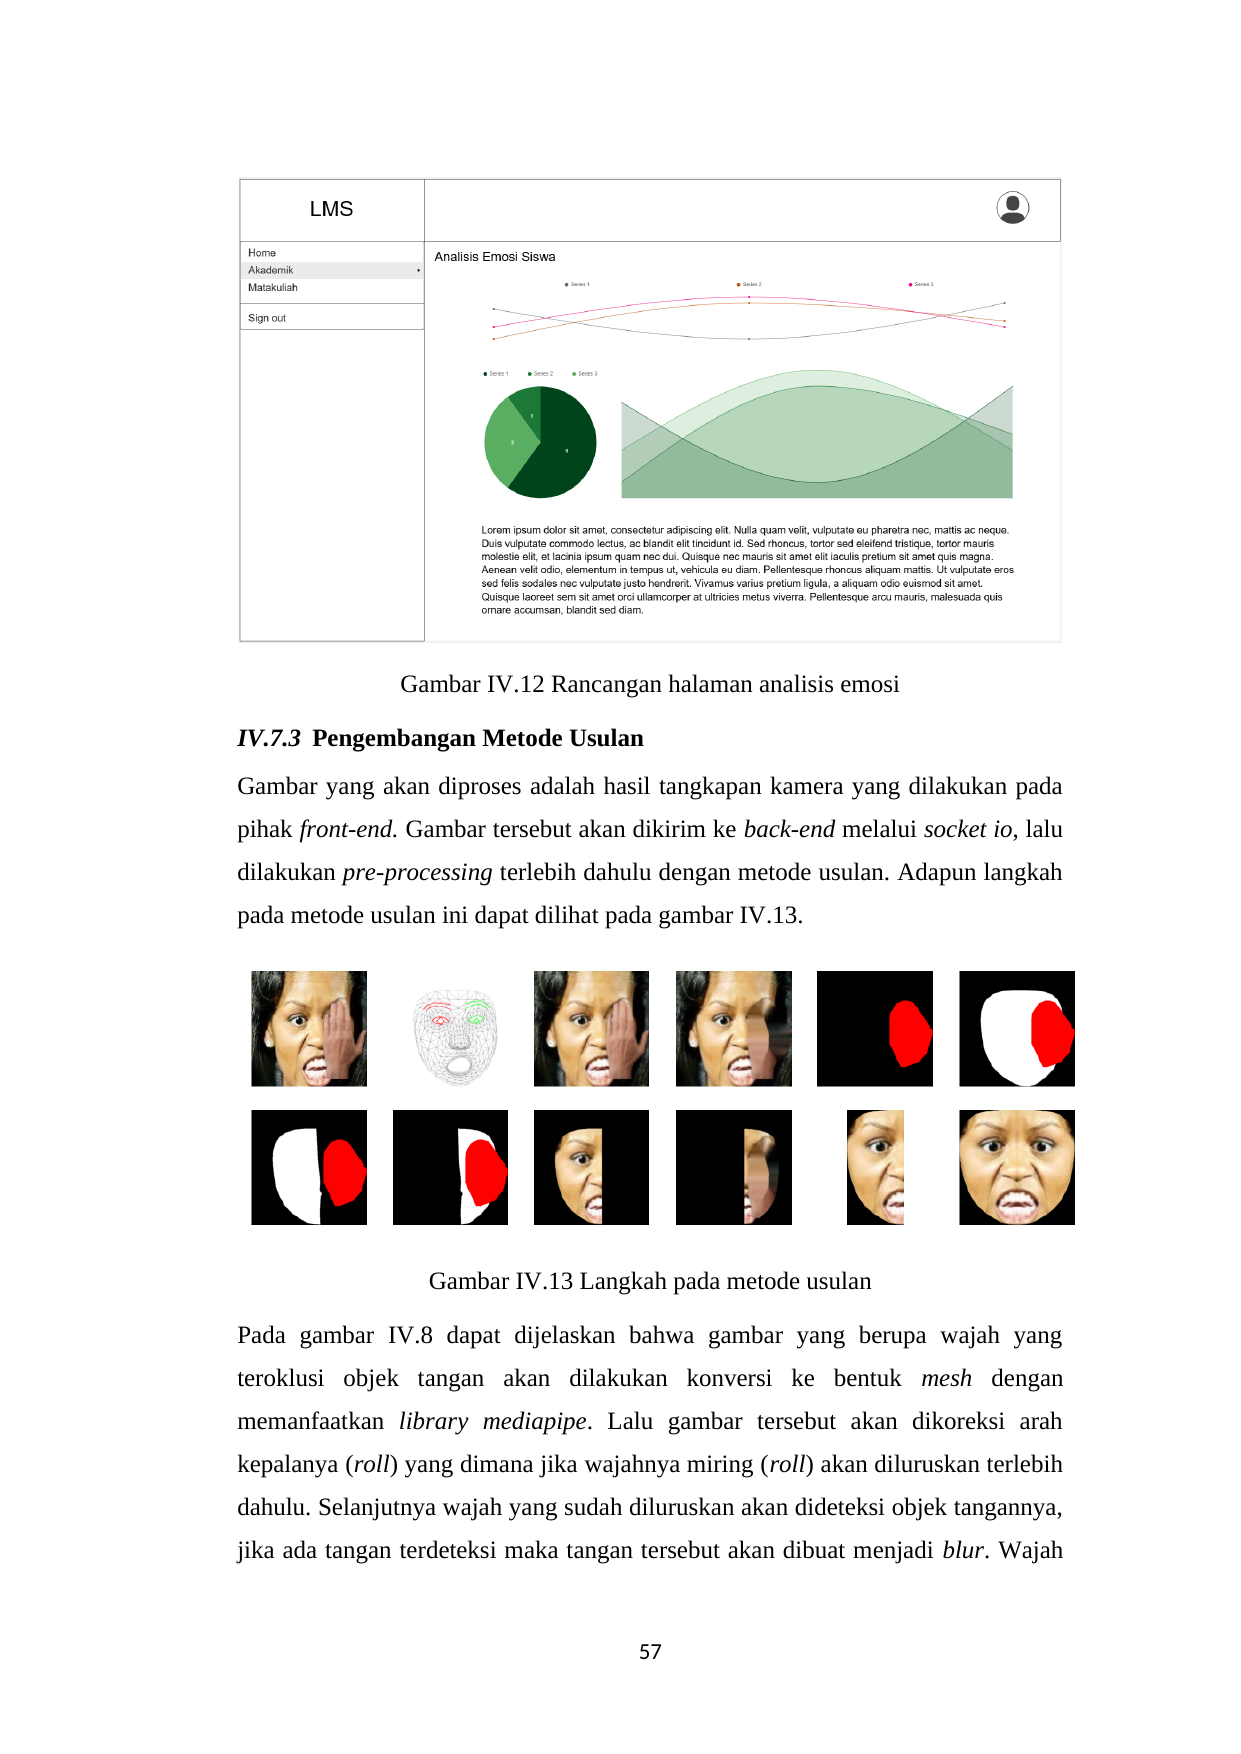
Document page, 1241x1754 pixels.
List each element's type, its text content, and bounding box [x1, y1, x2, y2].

list Pengembangan Metode Usulan [237, 723, 1063, 752]
picture [238, 177, 1062, 643]
picture [237, 956, 1087, 1240]
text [237, 1320, 1063, 1564]
text Gambar yang akan diproses adalah hasil tangkapan kamera yang dilakukan pada pihak front-end. Gambar tersebut akan dikirim ke back-end melalui socket io, lalu dilakukan pre-processing terlebih dahulu dengan metode usulan. Adapun langkah pada metode usulan ini dapat dilihat pada gambar IV.13. [237, 771, 1063, 929]
